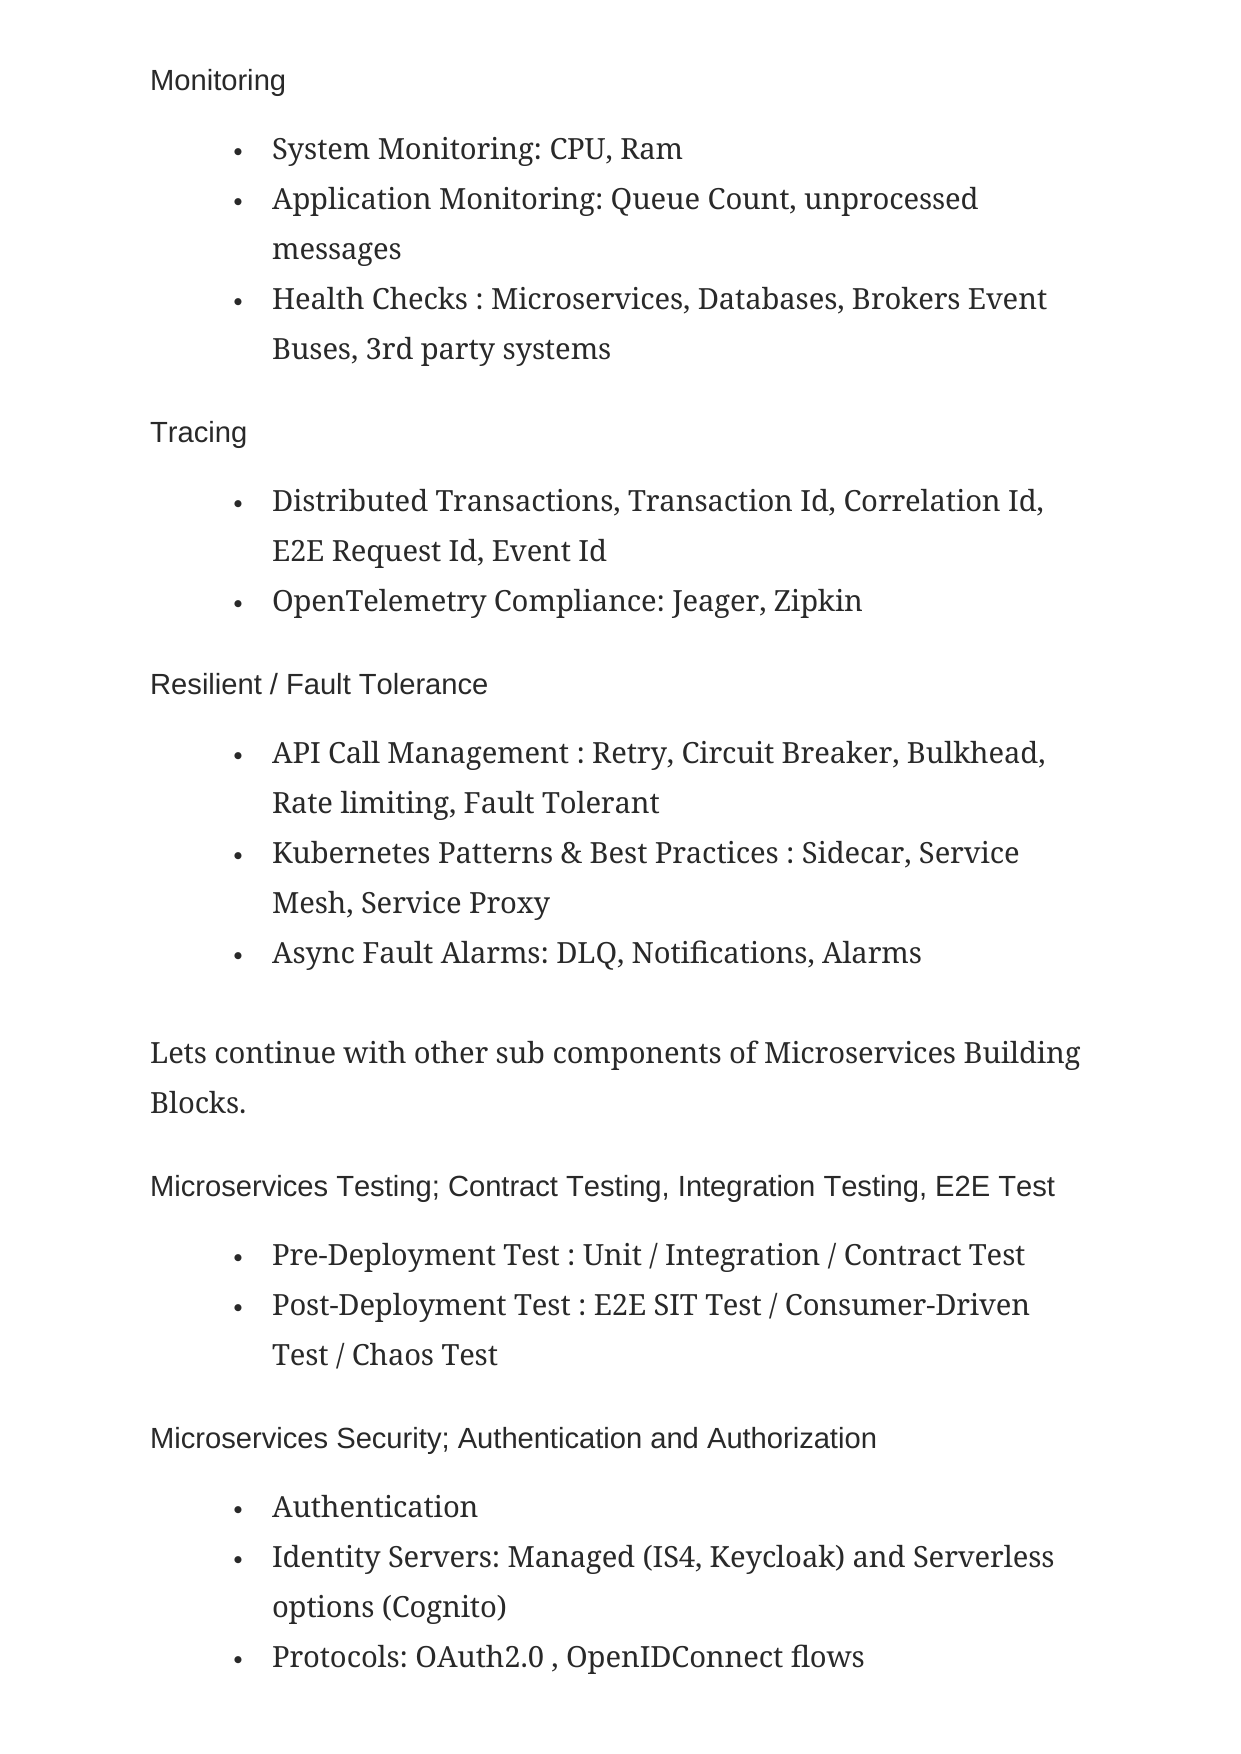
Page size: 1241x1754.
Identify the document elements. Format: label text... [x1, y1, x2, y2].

list System Monitoring: CPU, Ram [234, 118, 1090, 168]
list Identity Servers: Managed (IS4, Keycloak) and Serverless options (Cognito) [234, 1526, 1090, 1626]
list Authentication [234, 1476, 1090, 1526]
list API Call Management : Retry, Circuit Breaker, Bulkhead, Rate limiting, Fault Tolerant [234, 722, 1090, 822]
list OpenTelemetry Compliance: Jeager, Zipkin [234, 570, 1090, 620]
list Kubernetes Patterns & Best Practices : Sidecar, Service Mesh, Service Proxy [234, 822, 1090, 922]
list Post-Deployment Test : E2E SIT Test / Consumer-Driven Test / Chaos Test [234, 1274, 1090, 1374]
subtitle Tracing [150, 411, 1090, 448]
list Pre-Deployment Test : Unit / Integration / Contract Test [234, 1224, 1090, 1274]
subtitle Microservices Testing; Contract Testing, Integration Testing, E2E Test [150, 1165, 1090, 1202]
subtitle Monitoring [150, 59, 1090, 97]
text Lets continue with other sub components of Microservices Building Blocks. [150, 1022, 1090, 1122]
subtitle Resilient / Fault Tolerance [150, 663, 1090, 701]
subtitle Microservices Security; Authentication and Authorization [150, 1417, 1090, 1454]
list Distributed Transactions, Transaction Id, Correlation Id, E2E Request Id, Event Id [234, 470, 1090, 570]
list Protocols: OAuth2.0 , OpenIDConnect flows [234, 1626, 1090, 1676]
list Health Checks : Microservices, Databases, Brokers Event Buses, 3rd party systems [234, 268, 1090, 368]
list Application Monitoring: Queue Count, unprocessed messages [234, 168, 1090, 268]
list Async Fault Alarms: DLQ, Notifications, Alarms [234, 922, 1090, 972]
